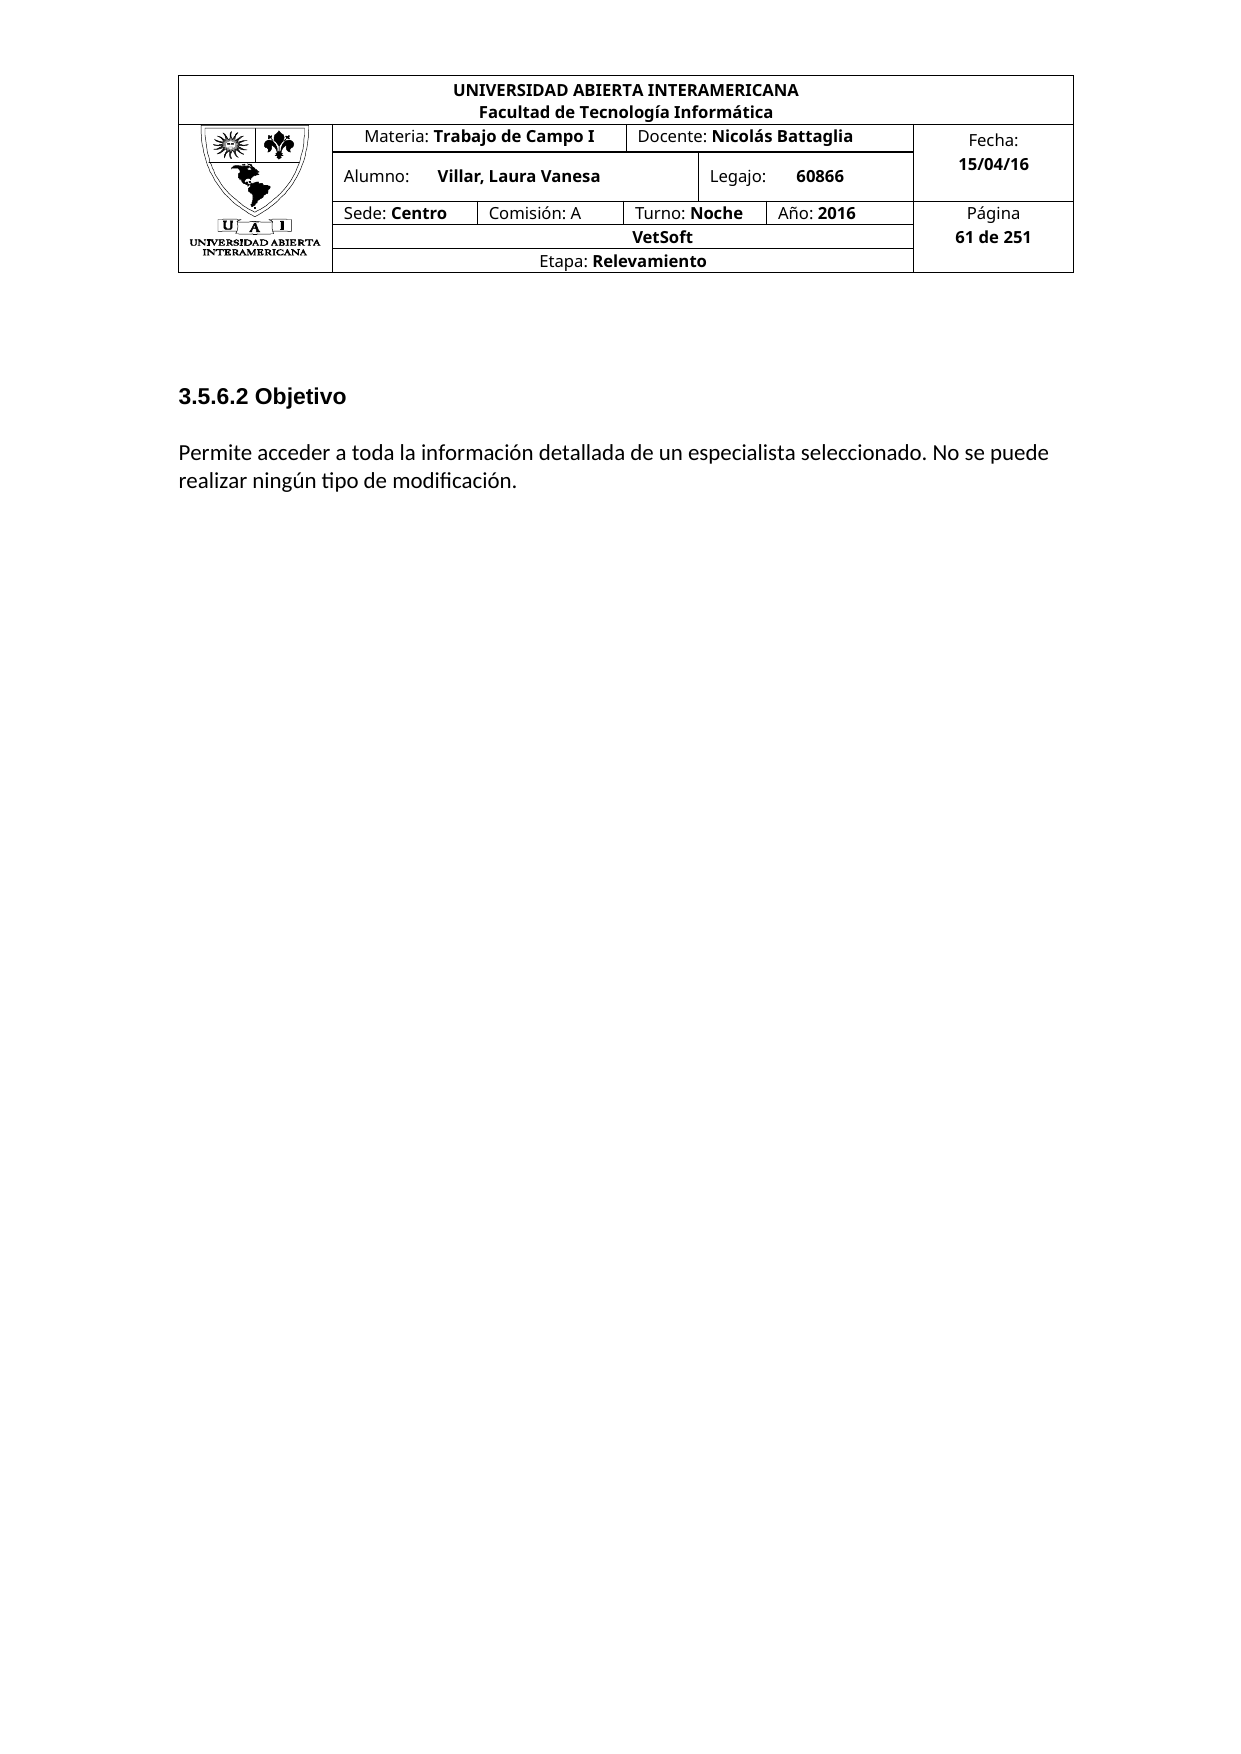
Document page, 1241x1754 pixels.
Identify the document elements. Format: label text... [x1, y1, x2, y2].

subtitle 3.5.6.2 Objetivo [178, 383, 1062, 409]
text Permite acceder a toda la información detallada de un especialista seleccionado. No se puede realizar ningún tipo de modificación. [178, 438, 1062, 494]
